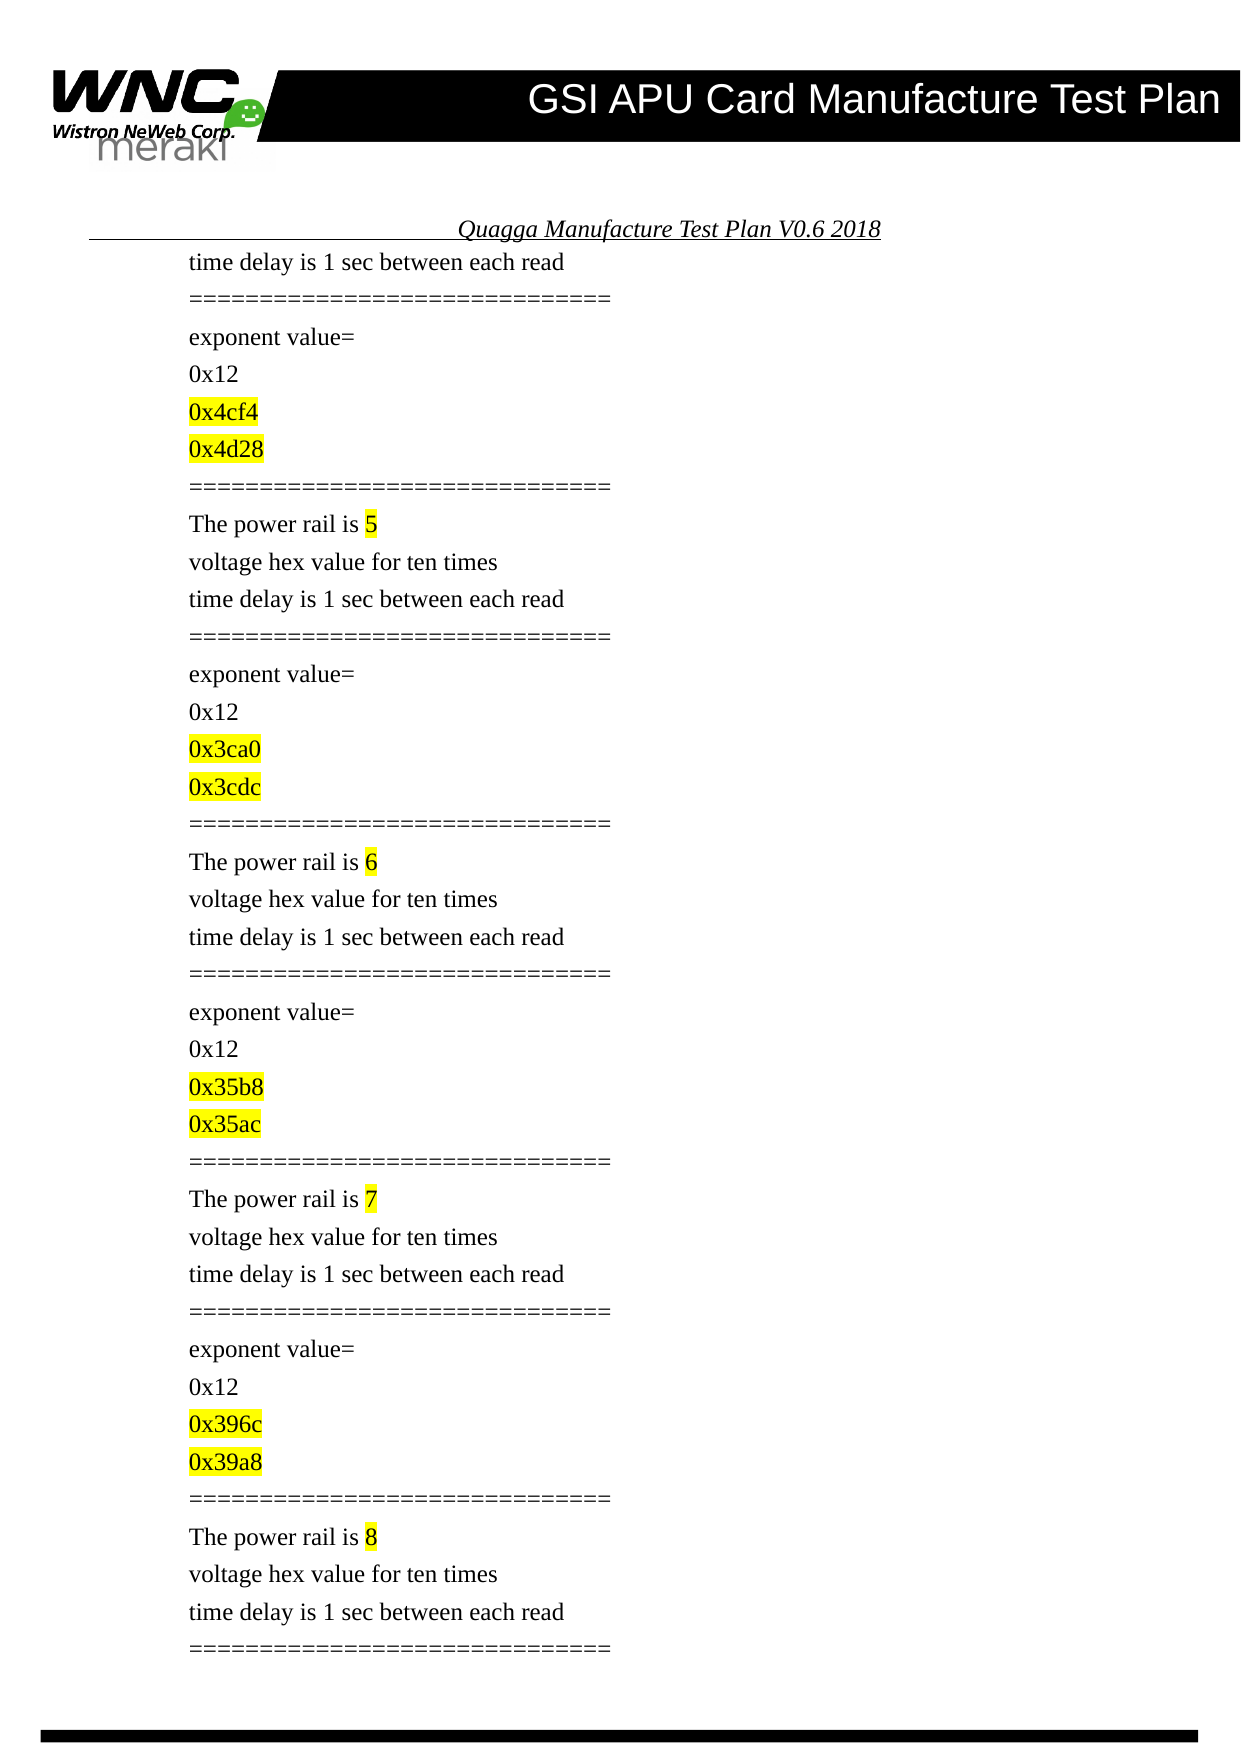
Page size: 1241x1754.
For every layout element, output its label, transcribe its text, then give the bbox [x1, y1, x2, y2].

text exponent value= [139, 992, 1152, 1030]
text The power rail is 7 [139, 1180, 1152, 1217]
text exponent value= [139, 655, 1152, 692]
text voltage hex value for ten times [139, 1555, 1152, 1592]
text 0x12 [139, 692, 1152, 730]
text time delay is 1 sec between each read [139, 1592, 1152, 1630]
text ============================== [139, 1142, 1152, 1180]
text time delay is 1 sec between each read [139, 580, 1152, 617]
text ============================== [139, 280, 1152, 317]
text ============================== [139, 617, 1152, 655]
text voltage hex value for ten times [139, 880, 1152, 917]
text The power rail is 8 [139, 1517, 1152, 1555]
text 0x35ac [139, 1105, 1152, 1142]
text ============================== [139, 805, 1152, 842]
text ============================== [139, 955, 1152, 992]
text 0x12 [139, 1367, 1152, 1405]
picture [0, 28, 1241, 172]
text 0x35b8 [139, 1067, 1152, 1105]
text 0x39a8 [139, 1442, 1152, 1480]
text The power rail is 5 [139, 505, 1152, 542]
text 0x4cf4 [139, 392, 1152, 430]
text 0x3ca0 [139, 730, 1152, 767]
text time delay is 1 sec between each read [139, 917, 1152, 955]
text time delay is 1 sec between each read [139, 242, 1152, 280]
text voltage hex value for ten times [139, 542, 1152, 580]
text voltage hex value for ten times [139, 1217, 1152, 1255]
text exponent value= [139, 1330, 1152, 1367]
text ============================== [139, 467, 1152, 505]
text 0x3cdc [139, 767, 1152, 805]
text time delay is 1 sec between each read [139, 1255, 1152, 1292]
text 0x396c [139, 1405, 1152, 1442]
text 0x12 [139, 1030, 1152, 1067]
text ============================== [139, 1630, 1152, 1667]
text The power rail is 6 [139, 842, 1152, 880]
text 0x4d28 [139, 430, 1152, 467]
text 0x12 [139, 355, 1152, 392]
text exponent value= [139, 317, 1152, 355]
text ============================== [139, 1292, 1152, 1330]
text ============================== [139, 1480, 1152, 1517]
